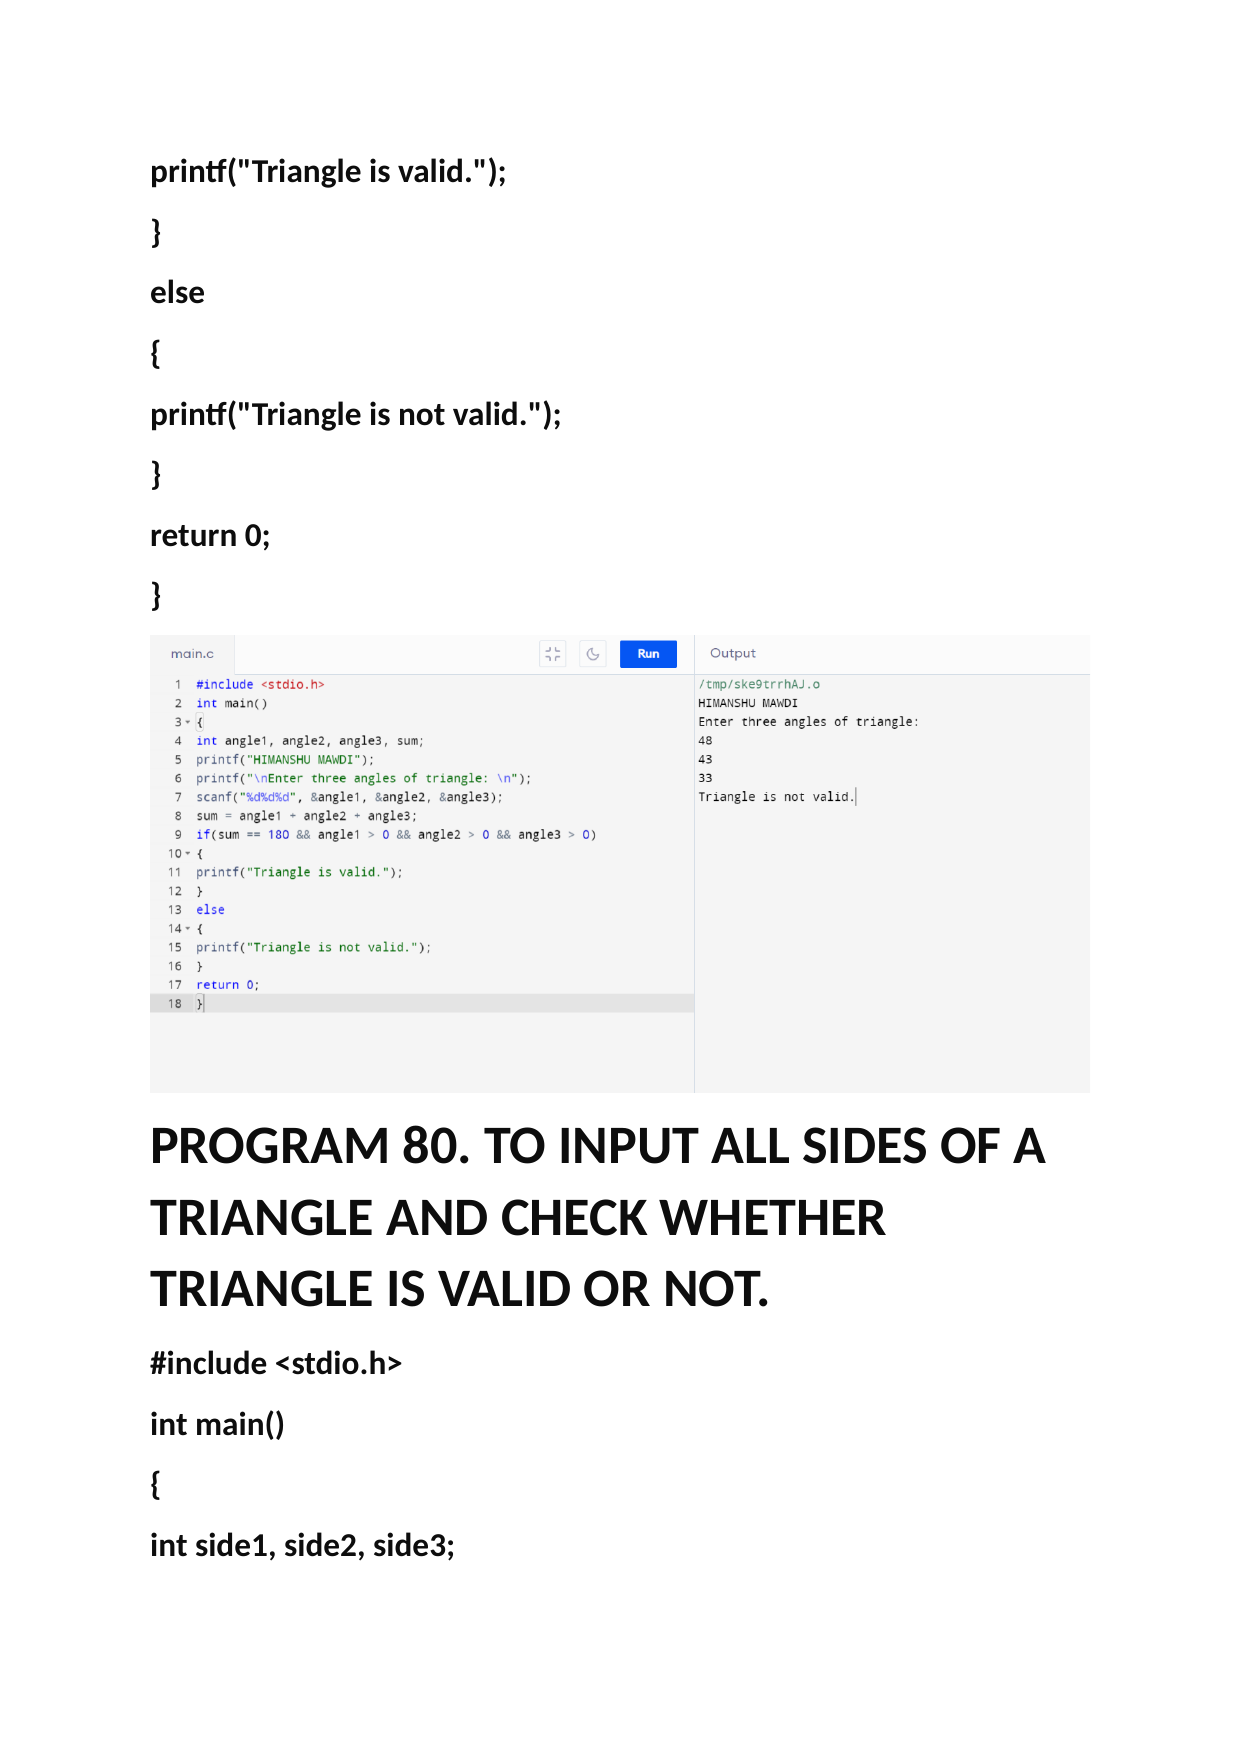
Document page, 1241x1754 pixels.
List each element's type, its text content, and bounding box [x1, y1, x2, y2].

picture [150, 635, 1091, 1093]
text return 0; [150, 514, 1090, 554]
text PROGRAM 80. TO INPUT ALL SIDES OF A TRIANGLE AND CHECK WHETHER TRIANGLE IS VALID OR NOT. [150, 1111, 1090, 1320]
text { [150, 332, 1090, 373]
text printf("Triangle is valid."); [150, 150, 1090, 191]
text } [150, 574, 1090, 615]
text else [150, 271, 1090, 312]
text int side1, side2, side3; [150, 1524, 1090, 1564]
text } [150, 211, 1090, 251]
text } [150, 453, 1090, 494]
text #include <stdio.h> [150, 1342, 1090, 1383]
text { [150, 1463, 1090, 1504]
text printf("Triangle is not valid."); [150, 392, 1090, 433]
text int main() [150, 1403, 1090, 1443]
